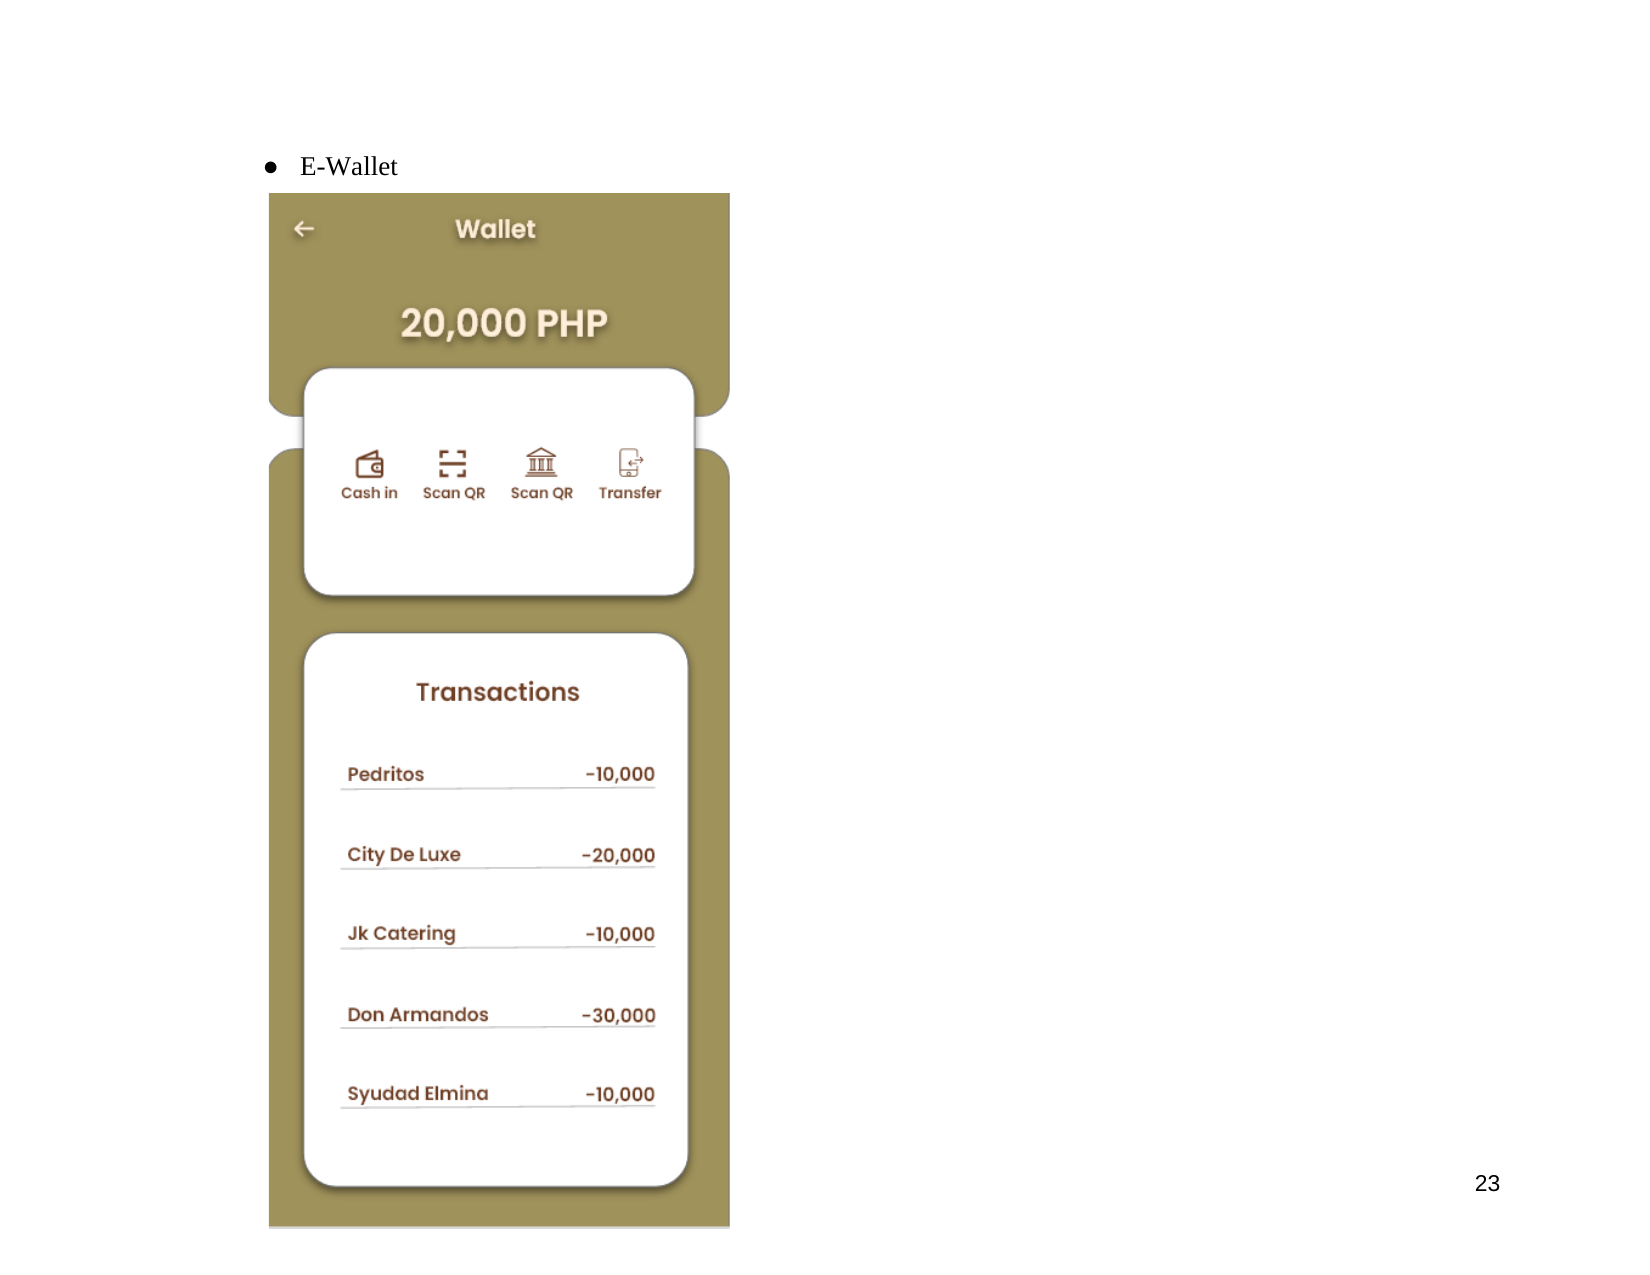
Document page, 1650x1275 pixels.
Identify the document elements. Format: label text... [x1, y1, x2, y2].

list E-Wallet [262, 150, 1500, 181]
picture [268, 193, 730, 1229]
